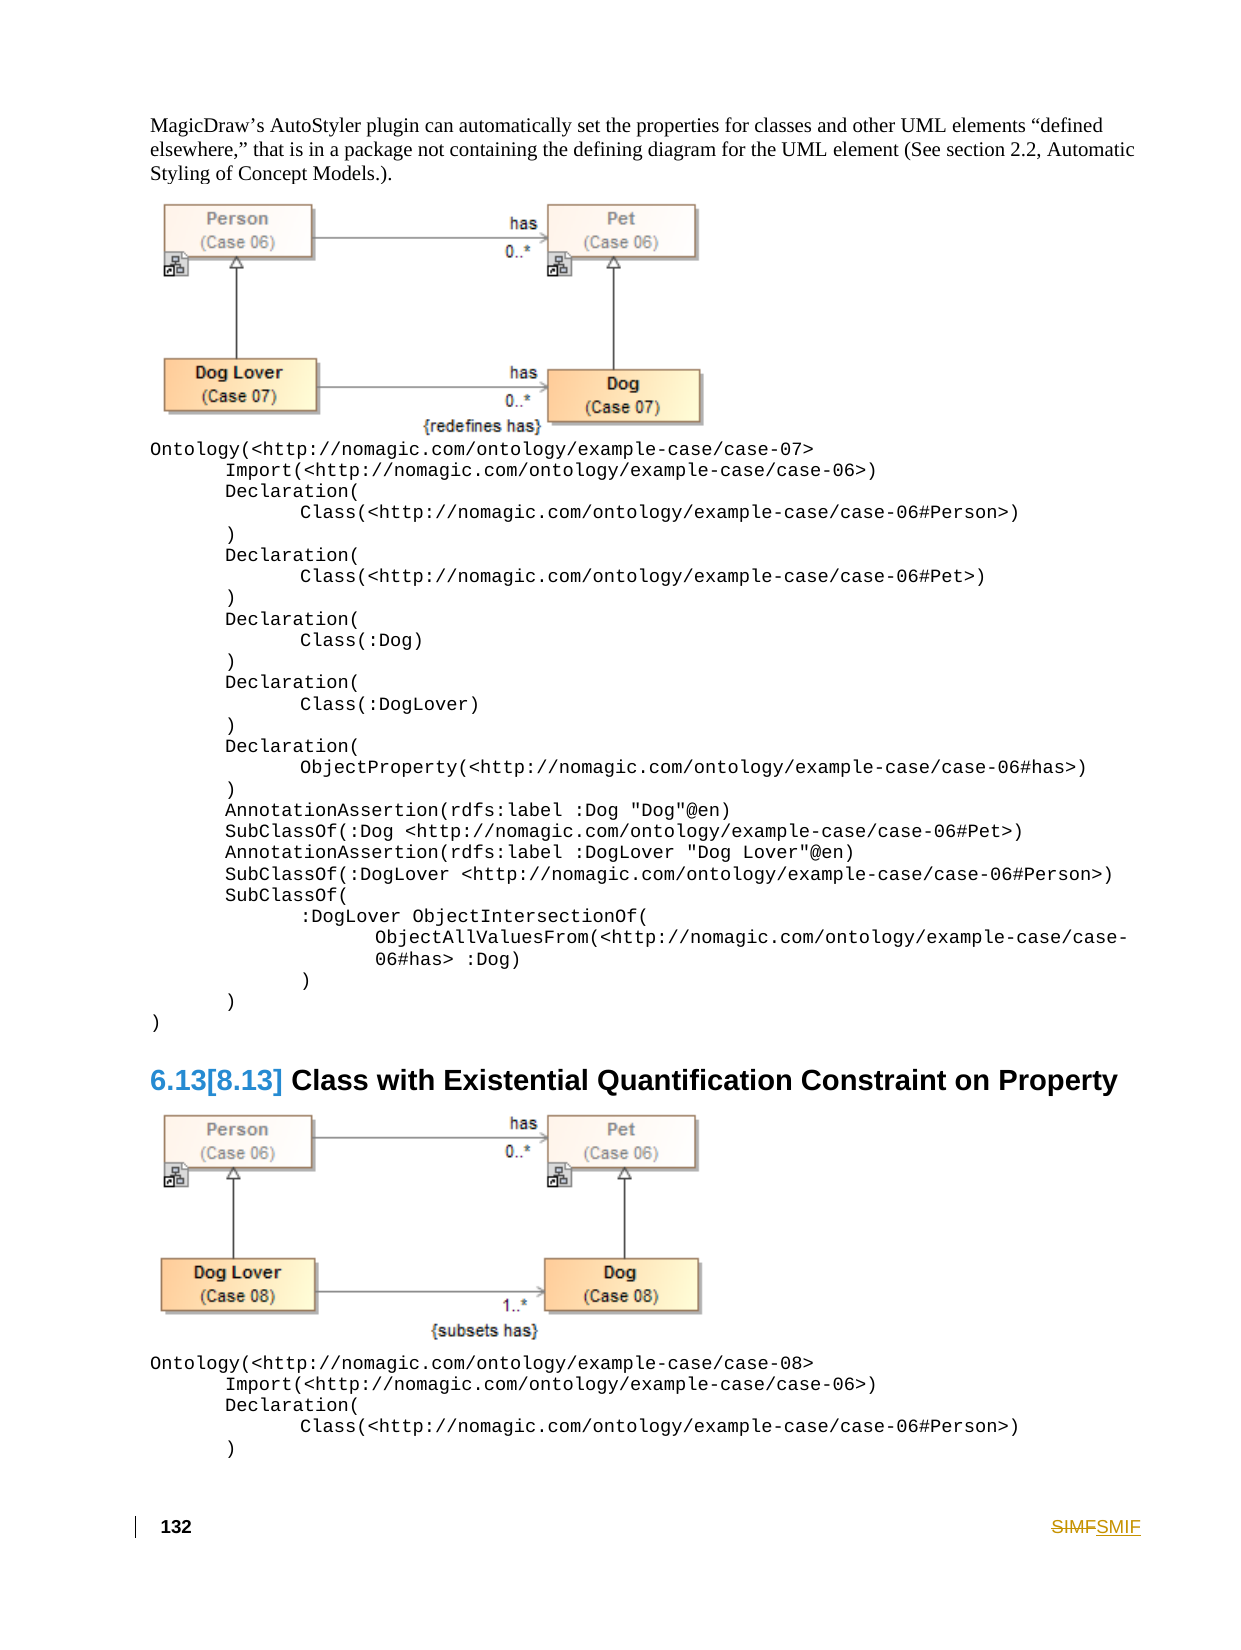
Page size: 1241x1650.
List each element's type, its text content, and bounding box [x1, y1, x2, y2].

text Declaration( [225, 1396, 1165, 1417]
text :DogLover ObjectIntersectionOf( [300, 907, 1165, 928]
text Declaration( [225, 673, 1165, 694]
text Ontology(<http://nomagic.com/ontology/example-case/case-08> [150, 1353, 1165, 1375]
text SubClassOf(:DogLover <http://nomagic.com/ontology/example-case/case-06#Person>) [225, 864, 1165, 886]
text ObjectAllValuesFrom(<http://nomagic.com/ontology/example-case/case-06#has> :Dog) [375, 928, 1165, 971]
text AnnotationAssertion(rdfs:label :DogLover "Dog Lover"@en) [225, 843, 1165, 864]
text ) [300, 971, 1165, 992]
text SubClassOf( [225, 886, 1165, 907]
text Class(<http://nomagic.com/ontology/example-case/case-06#Person>) [225, 503, 1165, 524]
picture [150, 184, 718, 440]
text Class(<http://nomagic.com/ontology/example-case/case-06#Pet>) [225, 567, 1165, 588]
text Class(<http://nomagic.com/ontology/example-case/case-06#Person>) [225, 1417, 1165, 1438]
text ) [225, 652, 1165, 673]
text SubClassOf(:Dog <http://nomagic.com/ontology/example-case/case-06#Pet>) [225, 822, 1165, 843]
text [150, 112, 1165, 185]
text ObjectProperty(<http://nomagic.com/ontology/example-case/case-06#has>) [225, 758, 1165, 779]
text Declaration( [225, 737, 1165, 758]
text Ontology(<http://nomagic.com/ontology/example-case/case-07> [150, 439, 1165, 461]
text ) [225, 716, 1165, 737]
subtitle Class with Existential Quantification Constraint on Property [150, 1063, 1165, 1096]
text ) [225, 588, 1165, 609]
text Import(<http://nomagic.com/ontology/example-case/case-06>) [225, 461, 1165, 482]
text ) [225, 779, 1165, 801]
text ) [225, 524, 1165, 546]
text Class(:DogLover) [225, 694, 1165, 716]
text Declaration( [225, 482, 1165, 503]
text ) [150, 1013, 1165, 1034]
text Declaration( [225, 609, 1165, 631]
text Class(:Dog) [225, 631, 1165, 652]
text Import(<http://nomagic.com/ontology/example-case/case-06>) [225, 1375, 1165, 1396]
text ) [225, 1438, 1165, 1460]
text ) [225, 992, 1165, 1013]
text Declaration( [225, 546, 1165, 567]
text AnnotationAssertion(rdfs:label :Dog "Dog"@en) [225, 801, 1165, 822]
picture [150, 1098, 718, 1354]
